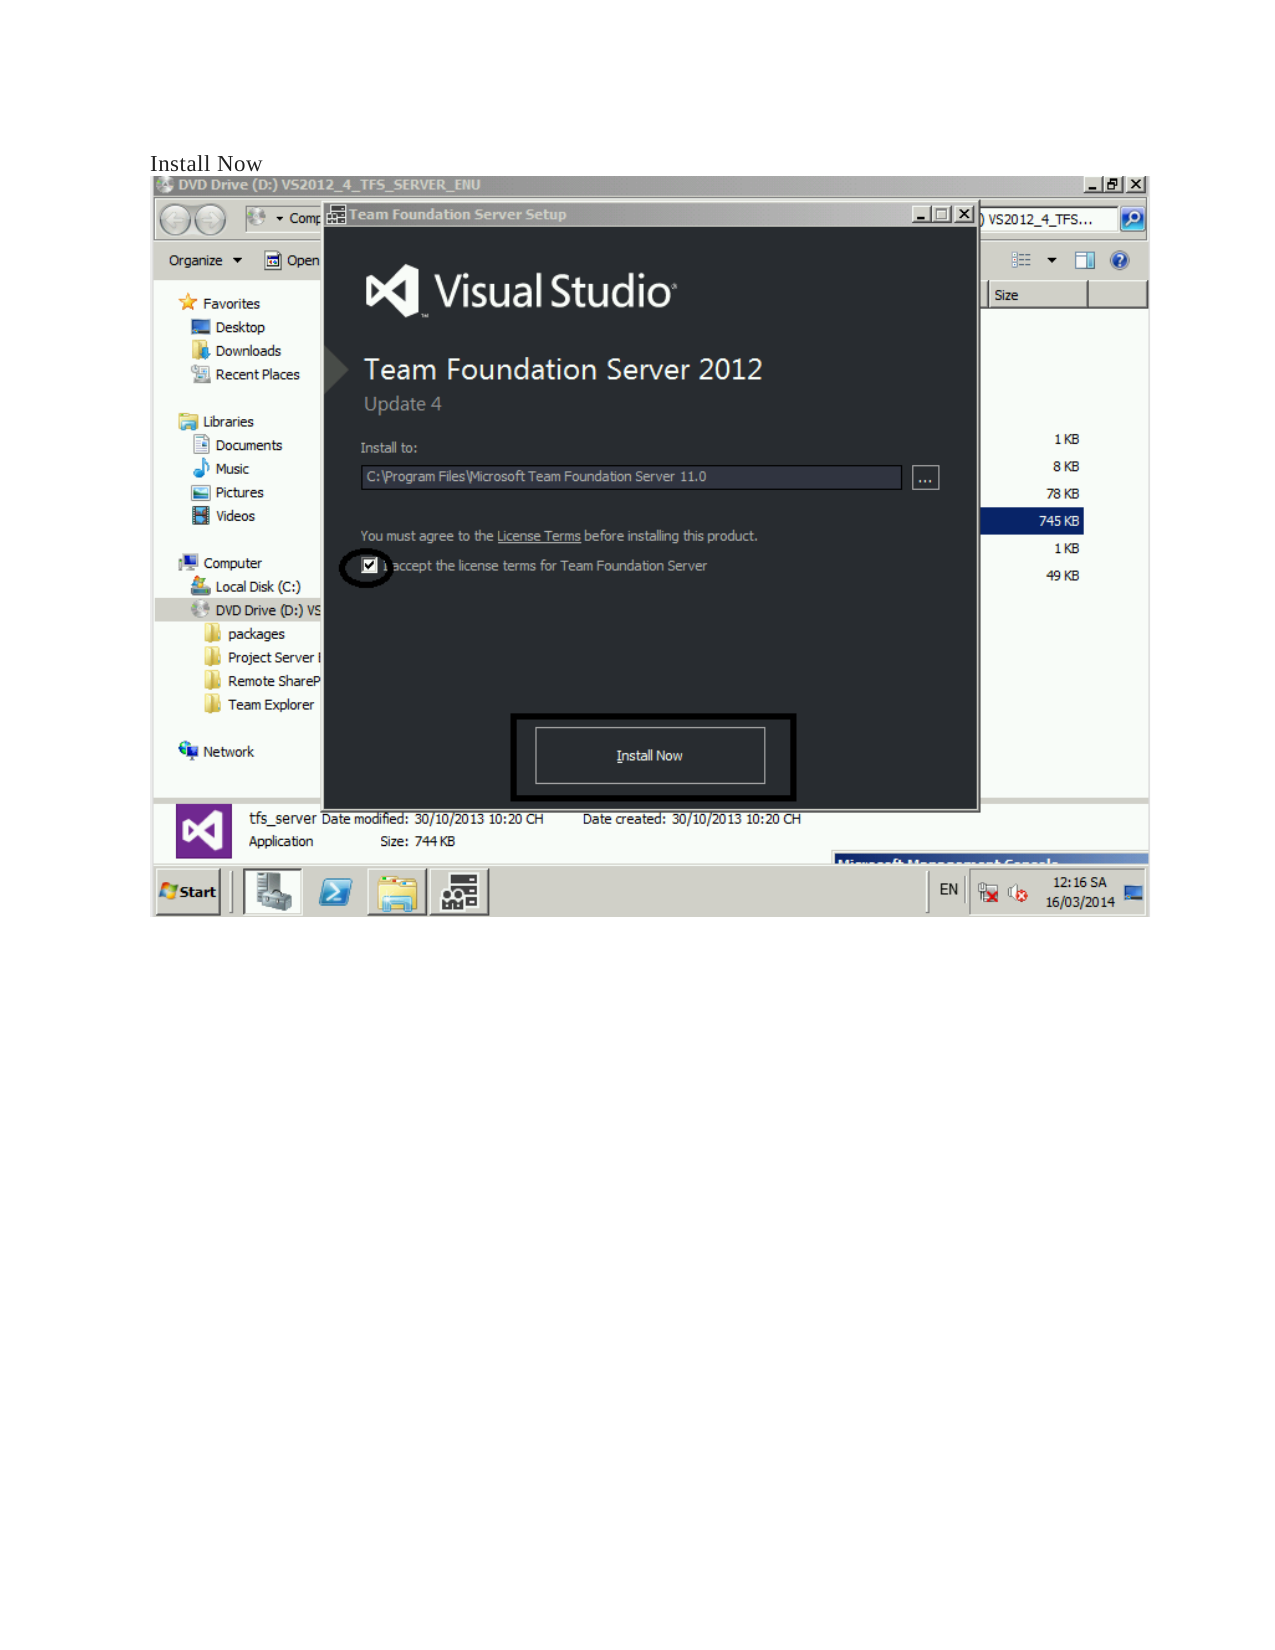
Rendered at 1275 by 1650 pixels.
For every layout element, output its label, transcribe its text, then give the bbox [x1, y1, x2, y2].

picture [150, 176, 1150, 917]
text Install Now [150, 150, 1125, 176]
